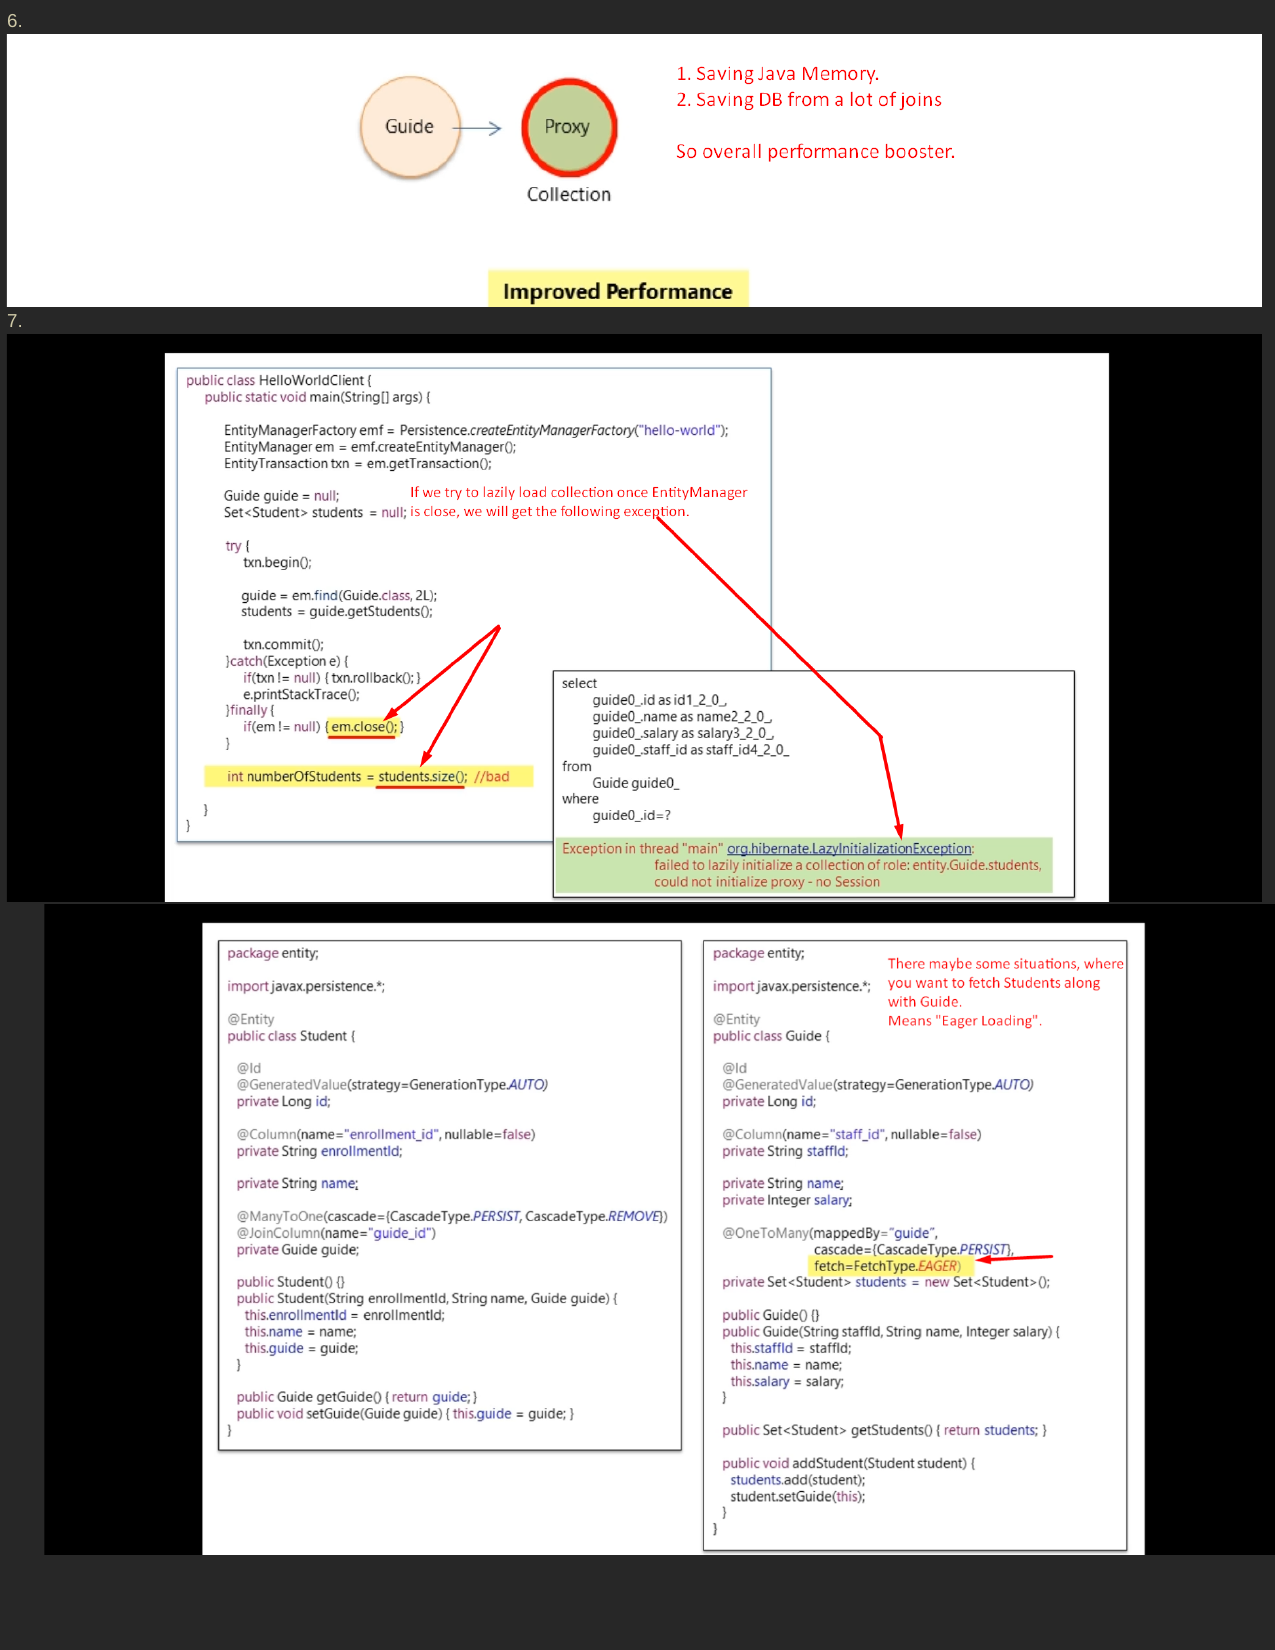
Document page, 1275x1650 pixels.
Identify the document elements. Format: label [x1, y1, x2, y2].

picture [6, 34, 1262, 307]
picture [6, 334, 1262, 902]
picture [44, 904, 1275, 1555]
